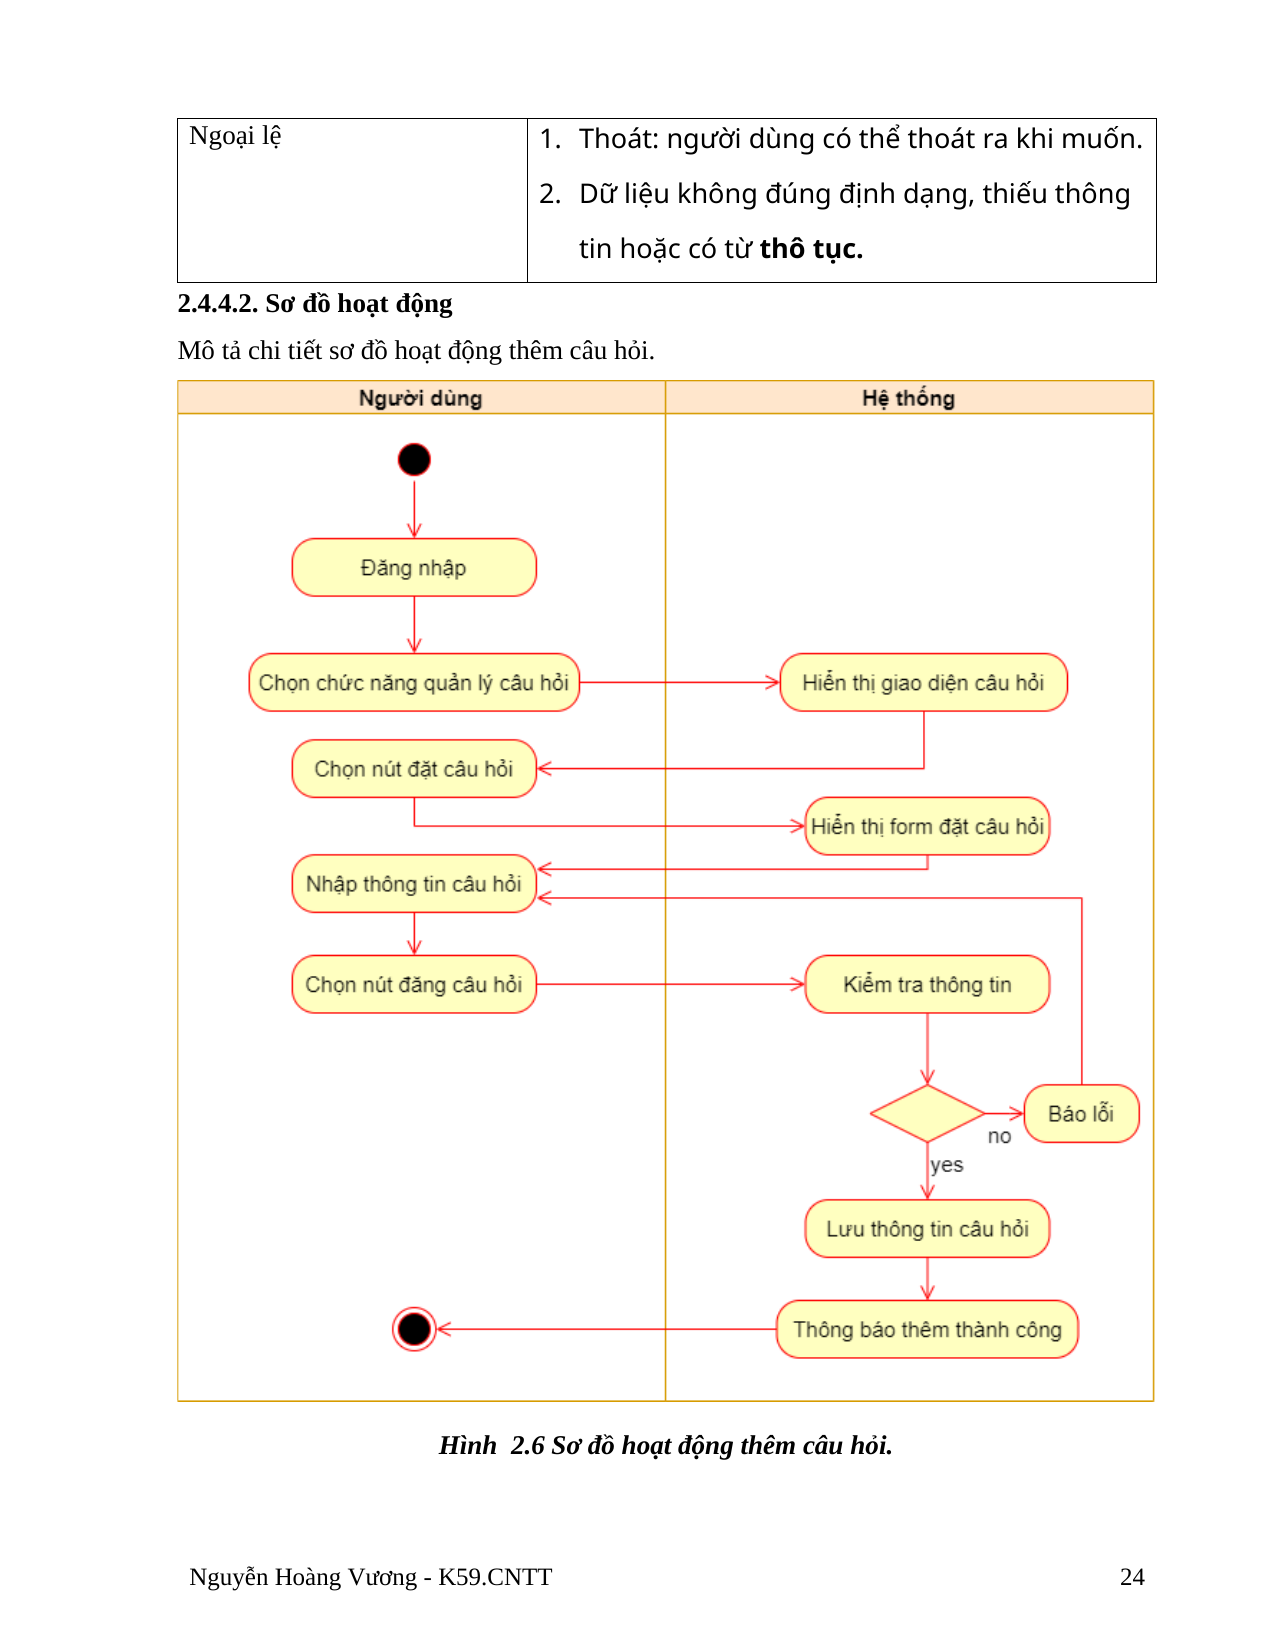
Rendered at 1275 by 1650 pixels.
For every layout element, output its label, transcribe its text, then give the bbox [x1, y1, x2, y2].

subtitle Sơ đồ hoạt động [177, 287, 1157, 318]
table_cell Ngoại lệ [178, 119, 527, 282]
table_cell Thoát: người dùng có thể thoát ra khi muốn. Dữ liệu không đúng định dạng, thiếu thông tin hoặc có từ thô tục. [528, 119, 1156, 282]
picture [177, 380, 1156, 1402]
text Mô tả chi tiết sơ đồ hoạt động thêm câu hỏi. [177, 334, 1157, 365]
